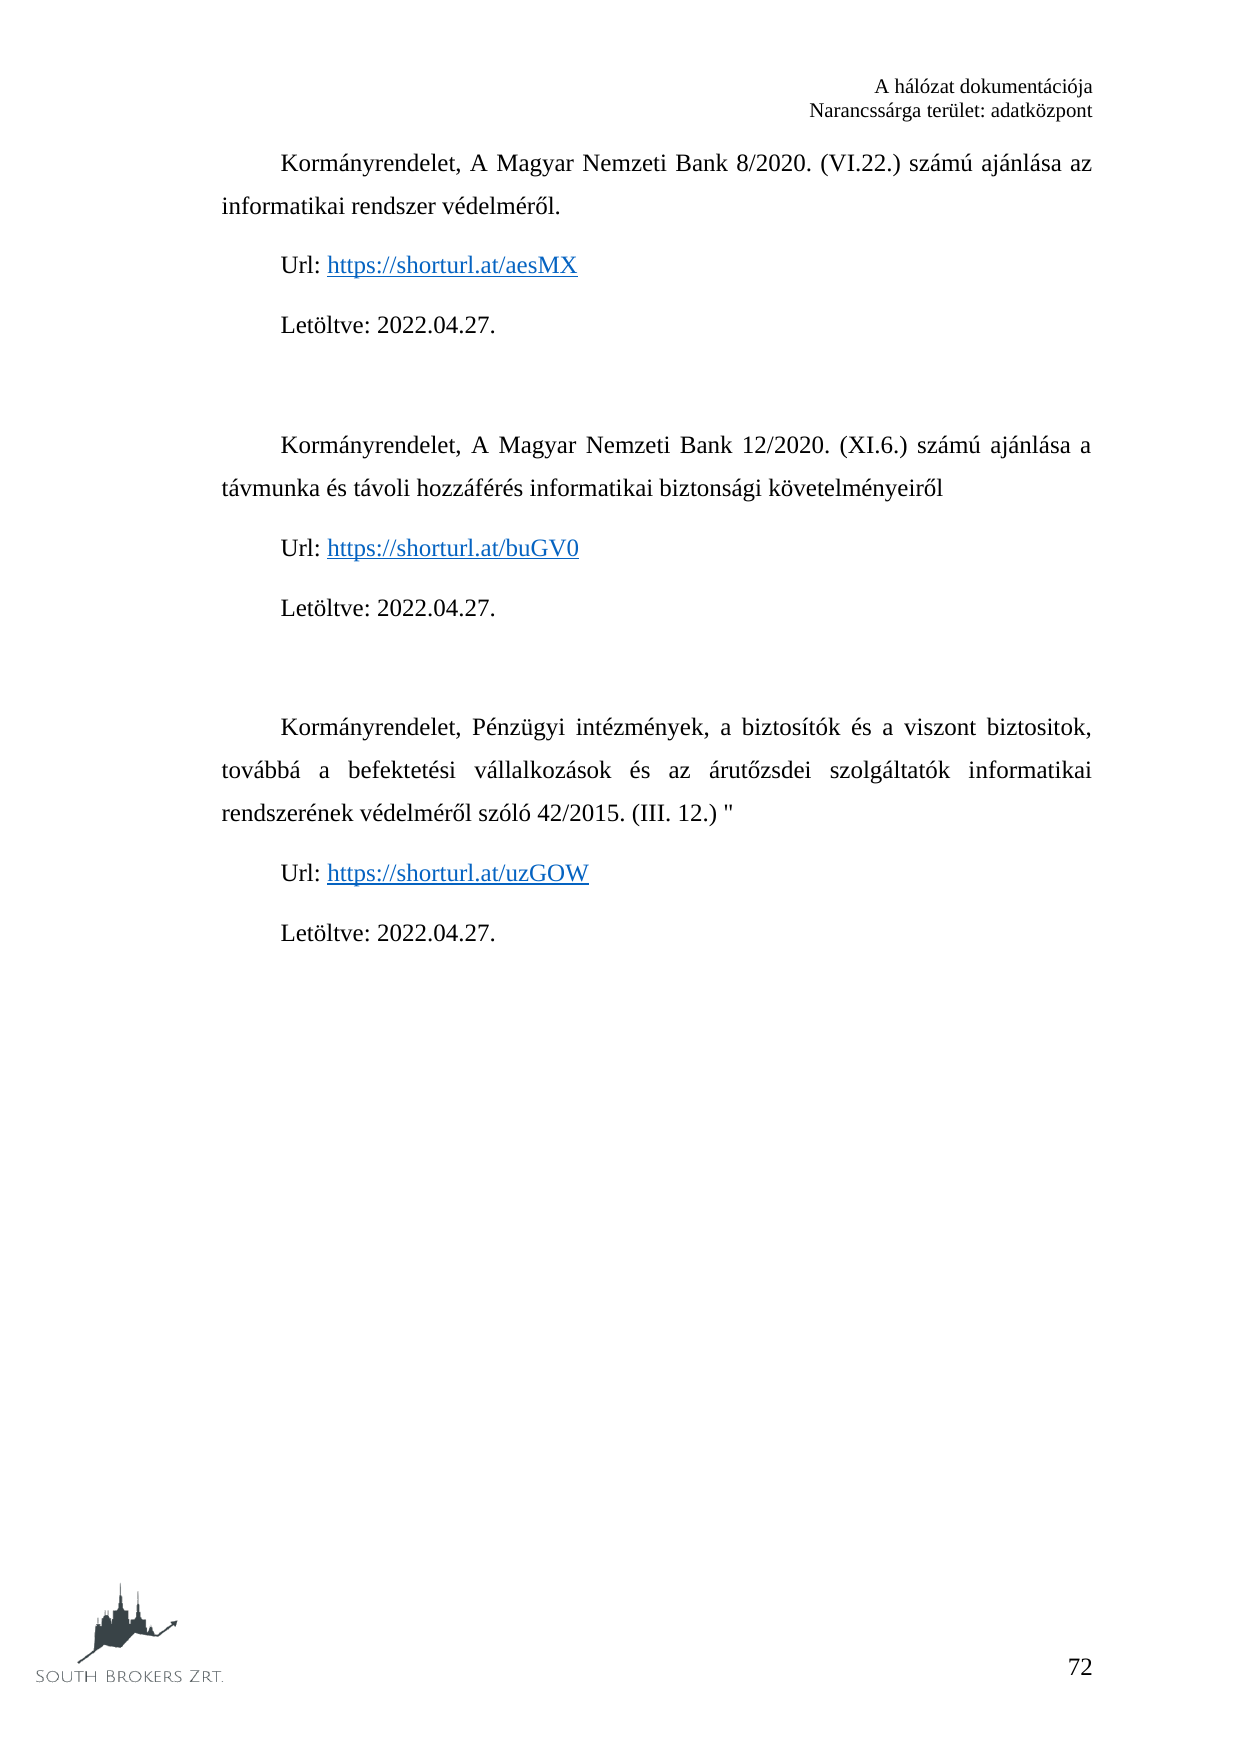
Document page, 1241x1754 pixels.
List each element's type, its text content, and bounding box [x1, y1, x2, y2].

text Url: https://shorturl.at/uzGOW [221, 858, 1093, 887]
text Kormányrendelet, A Magyar Nemzeti Bank 8/2020. (VI.22.) számú ajánlása az informatikai rendszer védelméről. [221, 148, 1093, 219]
text Letöltve: 2022.04.27. [221, 310, 1093, 339]
picture [0, 1531, 255, 1754]
text Kormányrendelet, A Magyar Nemzeti Bank 12/2020. (XI.6.) számú ajánlása a távmunka és távoli hozzáférés informatikai biztonsági követelményeiről [221, 430, 1093, 502]
text Url: https://shorturl.at/buGV0 [221, 533, 1093, 562]
text Url: https://shorturl.at/aesMX [221, 251, 1093, 279]
text Kormányrendelet, Pénzügyi intézmények, a biztosítók és a viszont biztositok, továbbá a befektetési vállalkozások és az árutőzsdei szolgáltatók informatikai rendszerének védelméről szóló 42/2015. (III. 12.) " [221, 712, 1093, 827]
text Letöltve: 2022.04.27. [221, 918, 1093, 947]
text Letöltve: 2022.04.27. [221, 593, 1093, 621]
